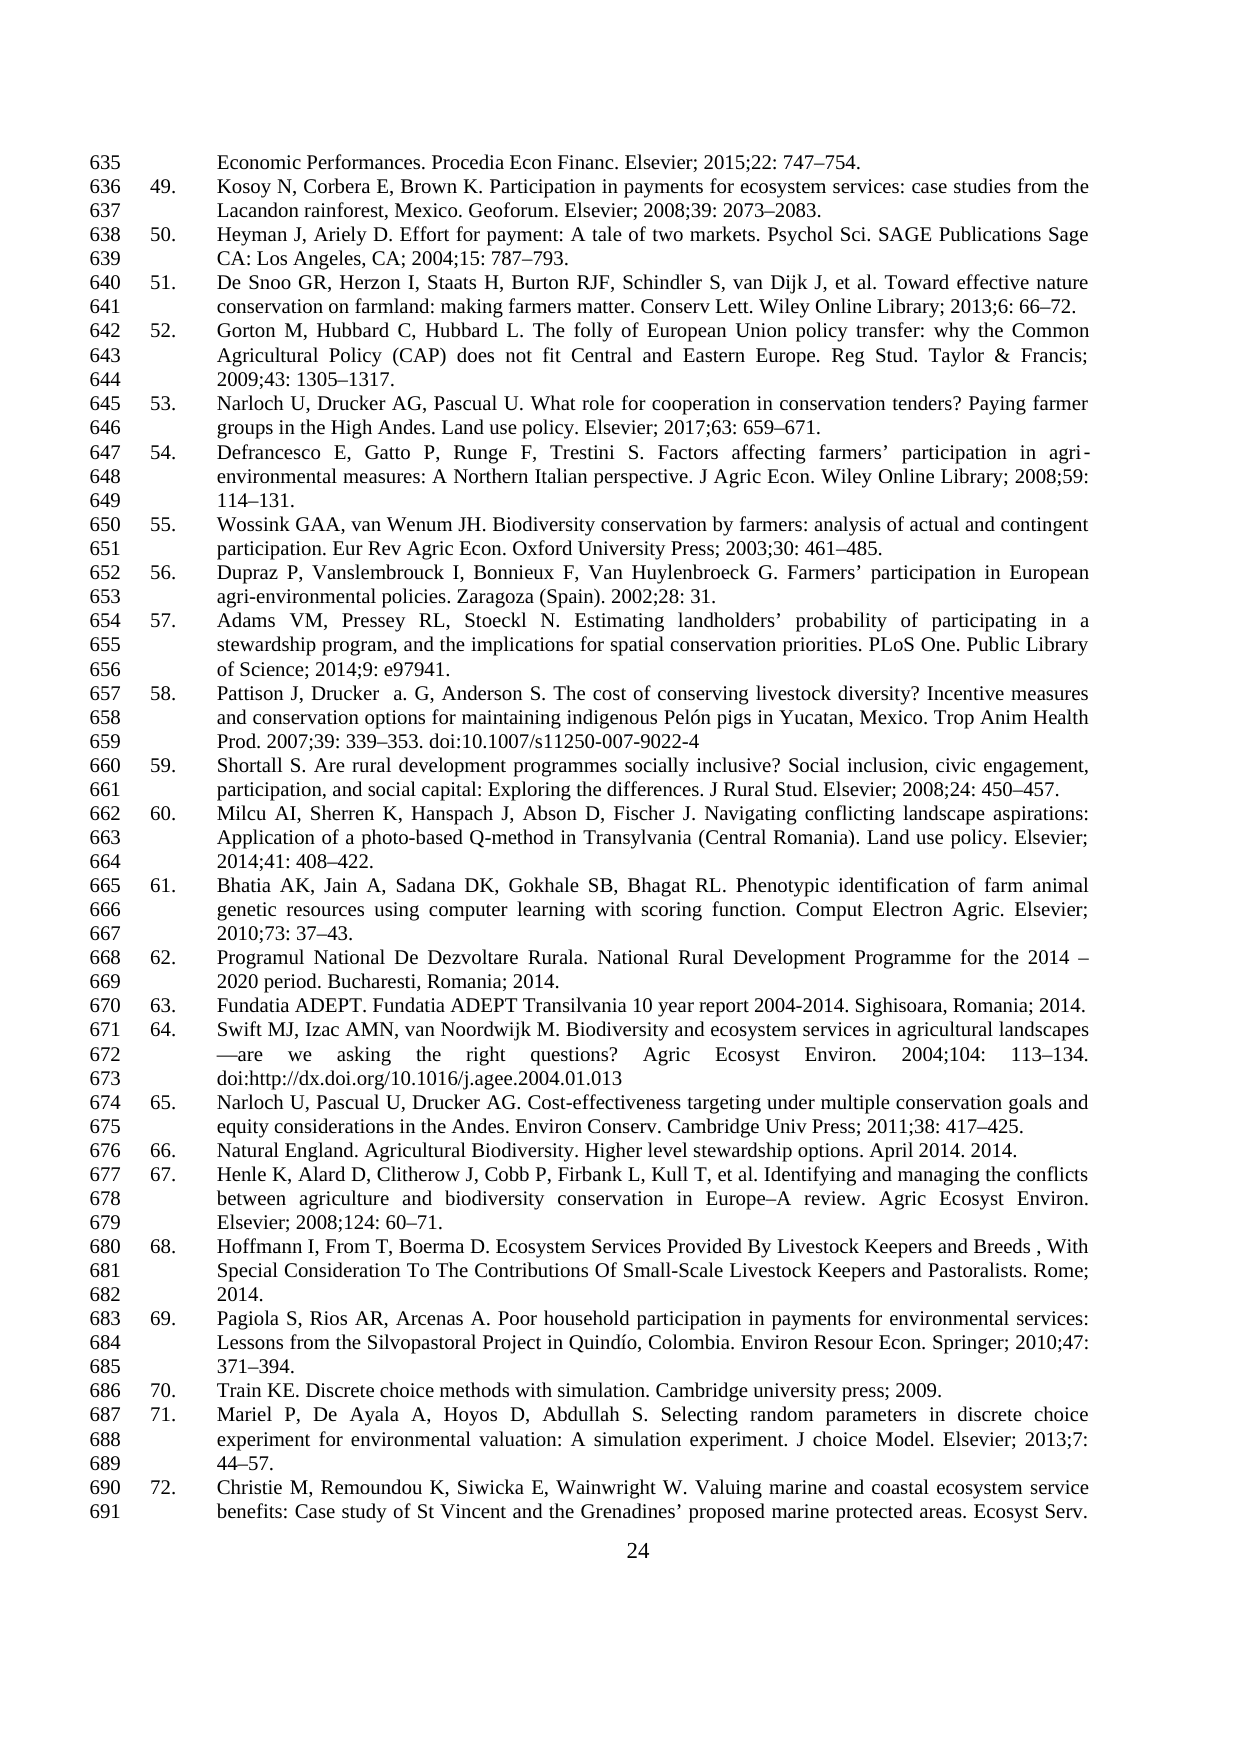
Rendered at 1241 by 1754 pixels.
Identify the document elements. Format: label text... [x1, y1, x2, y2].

text 49. Kosoy N, Corbera E, Brown K. Participation in payments for ecosystem services: case studies from the Lacandon rainforest, Mexico. Geoforum. Elsevier; 2008;39: 2073–2083. [150, 174, 1090, 222]
text 52. Gorton M, Hubbard C, Hubbard L. The folly of European Union policy transfer: why the Common Agricultural Policy (CAP) does not fit Central and Eastern Europe. Reg Stud. Taylor & Francis; 2009;43: 1305–1317. [150, 318, 1090, 391]
text 71. Mariel P, De Ayala A, Hoyos D, Abdullah S. Selecting random parameters in discrete choice experiment for environmental valuation: A simulation experiment. J choice Model. Elsevier; 2013;7: 44–57. [150, 1402, 1090, 1474]
text 70. Train KE. Discrete choice methods with simulation. Cambridge university press; 2009. [150, 1378, 1090, 1402]
text 51. De Snoo GR, Herzon I, Staats H, Burton RJF, Schindler S, van Dijk J, et al. Toward effective nature conservation on farmland: making farmers matter. Conserv Lett. Wiley Online Library; 2013;6: 66–72. [150, 270, 1090, 318]
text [150, 1474, 1090, 1523]
text 54. Defrancesco E, Gatto P, Runge F, Trestini S. Factors affecting farmers’ participation in agri‐environmental measures: A Northern Italian perspective. J Agric Econ. Wiley Online Library; 2008;59: 114–131. [150, 439, 1090, 512]
text 60. Milcu AI, Sherren K, Hanspach J, Abson D, Fischer J. Navigating conflicting landscape aspirations: Application of a photo-based Q-method in Transylvania (Central Romania). Land use policy. Elsevier; 2014;41: 408–422. [150, 801, 1090, 873]
text 50. Heyman J, Ariely D. Effort for payment: A tale of two markets. Psychol Sci. SAGE Publications Sage CA: Los Angeles, CA; 2004;15: 787–793. [150, 222, 1090, 270]
text 56. Dupraz P, Vanslembrouck I, Bonnieux F, Van Huylenbroeck G. Farmers’ participation in European agri-environmental policies. Zaragoza (Spain). 2002;28: 31. [150, 560, 1090, 608]
text 66. Natural England. Agricultural Biodiversity. Higher level stewardship options. April 2014. 2014. [150, 1138, 1090, 1162]
text 59. Shortall S. Are rural development programmes socially inclusive? Social inclusion, civic engagement, participation, and social capital: Exploring the differences. J Rural Stud. Elsevier; 2008;24: 450–457. [150, 753, 1090, 801]
text 68. Hoffmann I, From T, Boerma D. Ecosystem Services Provided By Livestock Keepers and Breeds , With Special Consideration To The Contributions Of Small-Scale Livestock Keepers and Pastoralists. Rome; 2014. [150, 1234, 1090, 1306]
text 61. Bhatia AK, Jain A, Sadana DK, Gokhale SB, Bhagat RL. Phenotypic identification of farm animal genetic resources using computer learning with scoring function. Comput Electron Agric. Elsevier; 2010;73: 37–43. [150, 873, 1090, 945]
text 69. Pagiola S, Rios AR, Arcenas A. Poor household participation in payments for environmental services: Lessons from the Silvopastoral Project in Quindío, Colombia. Environ Resour Econ. Springer; 2010;47: 371–394. [150, 1306, 1090, 1378]
text 57. Adams VM, Pressey RL, Stoeckl N. Estimating landholders’ probability of participating in a stewardship program, and the implications for spatial conservation priorities. PLoS One. Public Library of Science; 2014;9: e97941. [150, 608, 1090, 681]
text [150, 150, 1090, 174]
text 62. Programul National De Dezvoltare Rurala. National Rural Development Programme for the 2014 – 2020 period. Bucharesti, Romania; 2014. [150, 945, 1090, 993]
text 64. Swift MJ, Izac AMN, van Noordwijk M. Biodiversity and ecosystem services in agricultural landscapes—are we asking the right questions? Agric Ecosyst Environ. 2004;104: 113–134. doi:http://dx.doi.org/10.1016/j.agee.2004.01.013 [150, 1017, 1090, 1089]
text 55. Wossink GAA, van Wenum JH. Biodiversity conservation by farmers: analysis of actual and contingent participation. Eur Rev Agric Econ. Oxford University Press; 2003;30: 461–485. [150, 512, 1090, 560]
text 65. Narloch U, Pascual U, Drucker AG. Cost-effectiveness targeting under multiple conservation goals and equity considerations in the Andes. Environ Conserv. Cambridge Univ Press; 2011;38: 417–425. [150, 1089, 1090, 1138]
text 67. Henle K, Alard D, Clitherow J, Cobb P, Firbank L, Kull T, et al. Identifying and managing the conflicts between agriculture and biodiversity conservation in Europe–A review. Agric Ecosyst Environ. Elsevier; 2008;124: 60–71. [150, 1162, 1090, 1234]
text 63. Fundatia ADEPT. Fundatia ADEPT Transilvania 10 year report 2004-2014. Sighisoara, Romania; 2014. [150, 993, 1090, 1017]
text 53. Narloch U, Drucker AG, Pascual U. What role for cooperation in conservation tenders? Paying farmer groups in the High Andes. Land use policy. Elsevier; 2017;63: 659–671. [150, 391, 1090, 439]
text 58. Pattison J, Drucker a. G, Anderson S. The cost of conserving livestock diversity? Incentive measures and conservation options for maintaining indigenous Pelón pigs in Yucatan, Mexico. Trop Anim Health Prod. 2007;39: 339–353. doi:10.1007/s11250-007-9022-4 [150, 681, 1090, 753]
